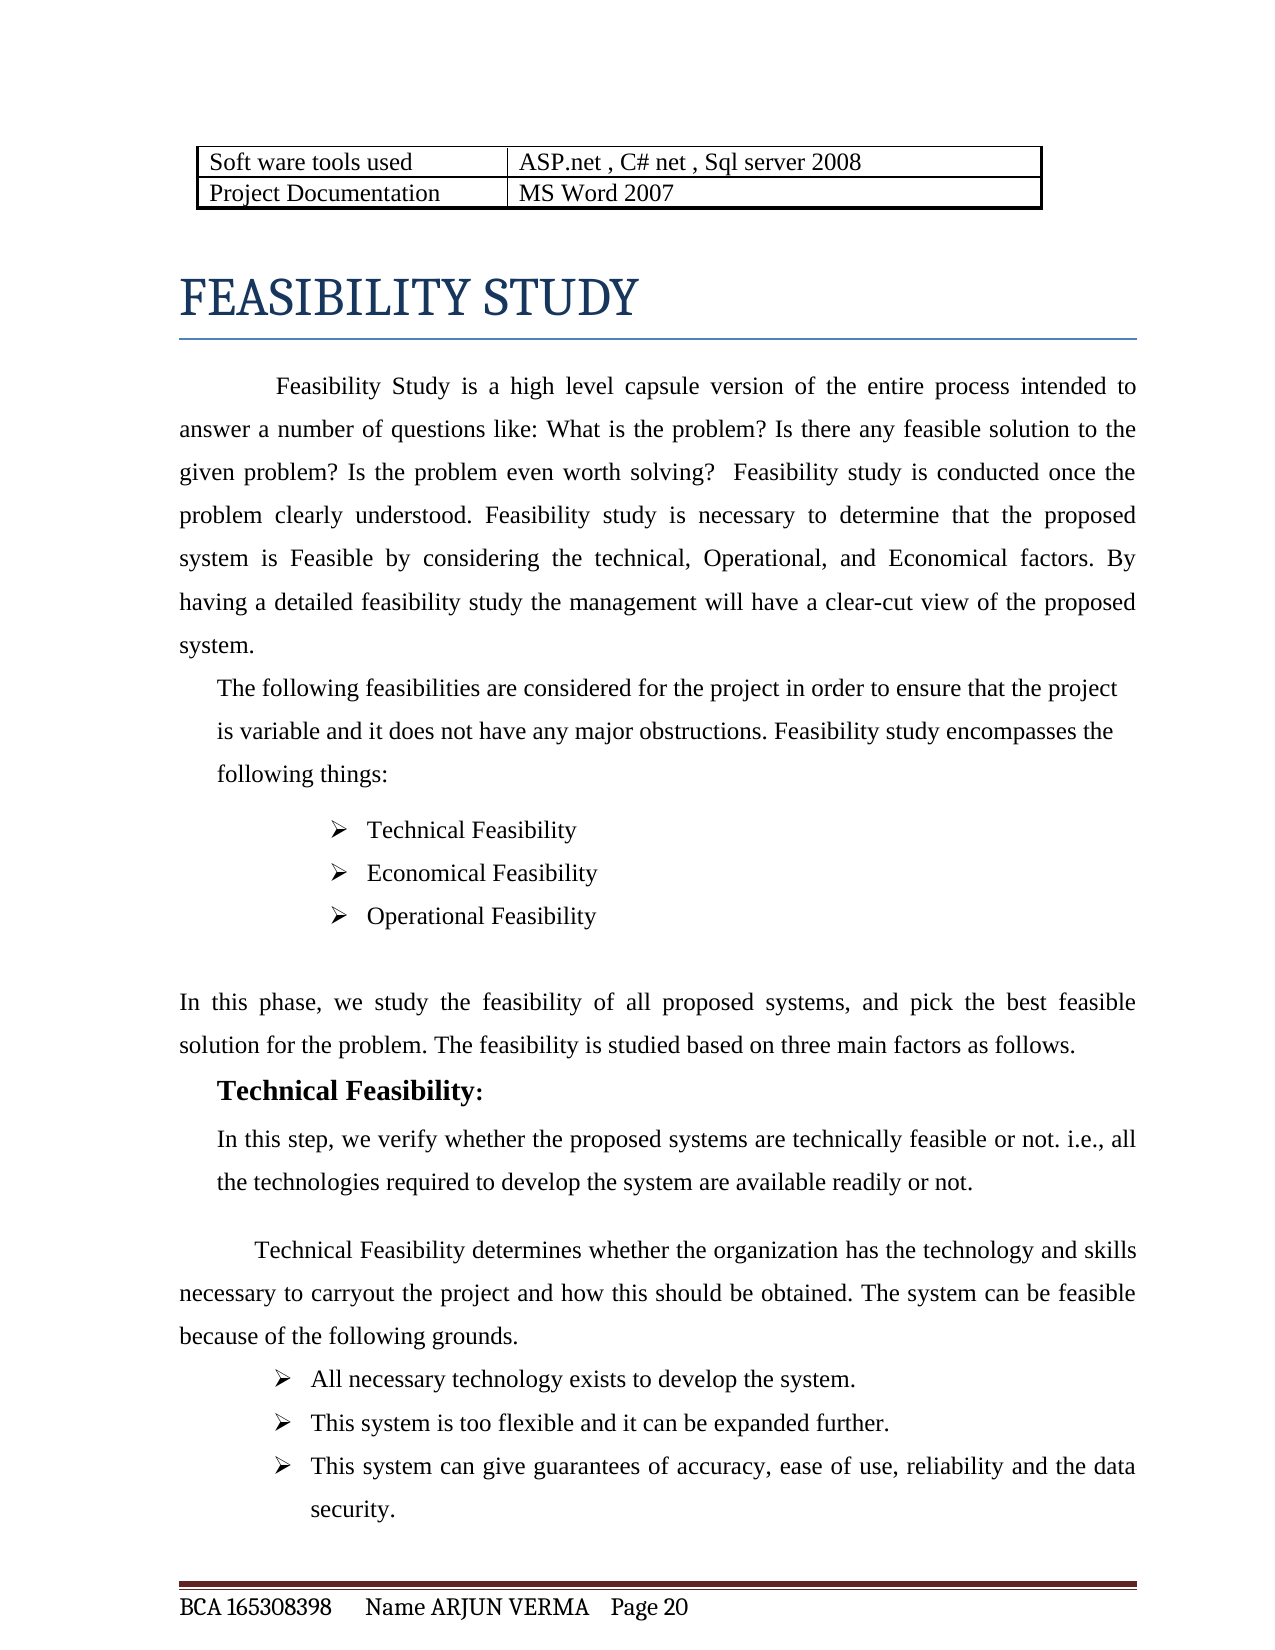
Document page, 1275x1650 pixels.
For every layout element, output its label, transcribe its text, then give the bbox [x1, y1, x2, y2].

text Technical Feasibility: [217, 1073, 1137, 1107]
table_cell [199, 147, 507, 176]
list This system is too flexible and it can be expanded further. [273, 1408, 1137, 1436]
text The following feasibilities are considered for the project in order to ensure that the project is variable and it does not have any major obstructions. Feasibility study encompasses the following things: [217, 673, 1137, 788]
text In this step, we verify whether the proposed systems are technically feasible or not. i.e., all the technologies required to develop the system are available readily or not. [217, 1124, 1137, 1196]
list Economical Feasibility [329, 858, 1137, 887]
text Technical Feasibility determines whether the organization has the technology and skills necessary to carryout the project and how this should be obtained. The system can be feasible because of the following grounds. [179, 1235, 1137, 1350]
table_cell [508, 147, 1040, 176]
title FEASIBILITY STUDY [179, 267, 1137, 338]
list All necessary technology exists to develop the system. [273, 1364, 1137, 1393]
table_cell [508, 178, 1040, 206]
list Technical Feasibility [329, 815, 1137, 843]
list Operational Feasibility [329, 901, 1137, 930]
text In this phase, we study the feasibility of all proposed systems, and pick the best feasible solution for the problem. The feasibility is studied based on three main factors as follows. [179, 987, 1137, 1059]
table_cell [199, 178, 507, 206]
text Feasibility Study is a high level capsule version of the entire process intended to answer a number of questions like: What is the problem? Is there any feasible solution to the given problem? Is the problem even worth solving? Feasibility study is conducted once the problem clearly understood. Feasibility study is necessary to determine that the proposed system is Feasible by considering the technical, Operational, and Economical factors. By having a detailed feasibility study the management will have a clear-cut view of the proposed system. [179, 371, 1137, 658]
list This system can give guarantees of accuracy, ease of use, reliability and the data security. [273, 1451, 1137, 1523]
